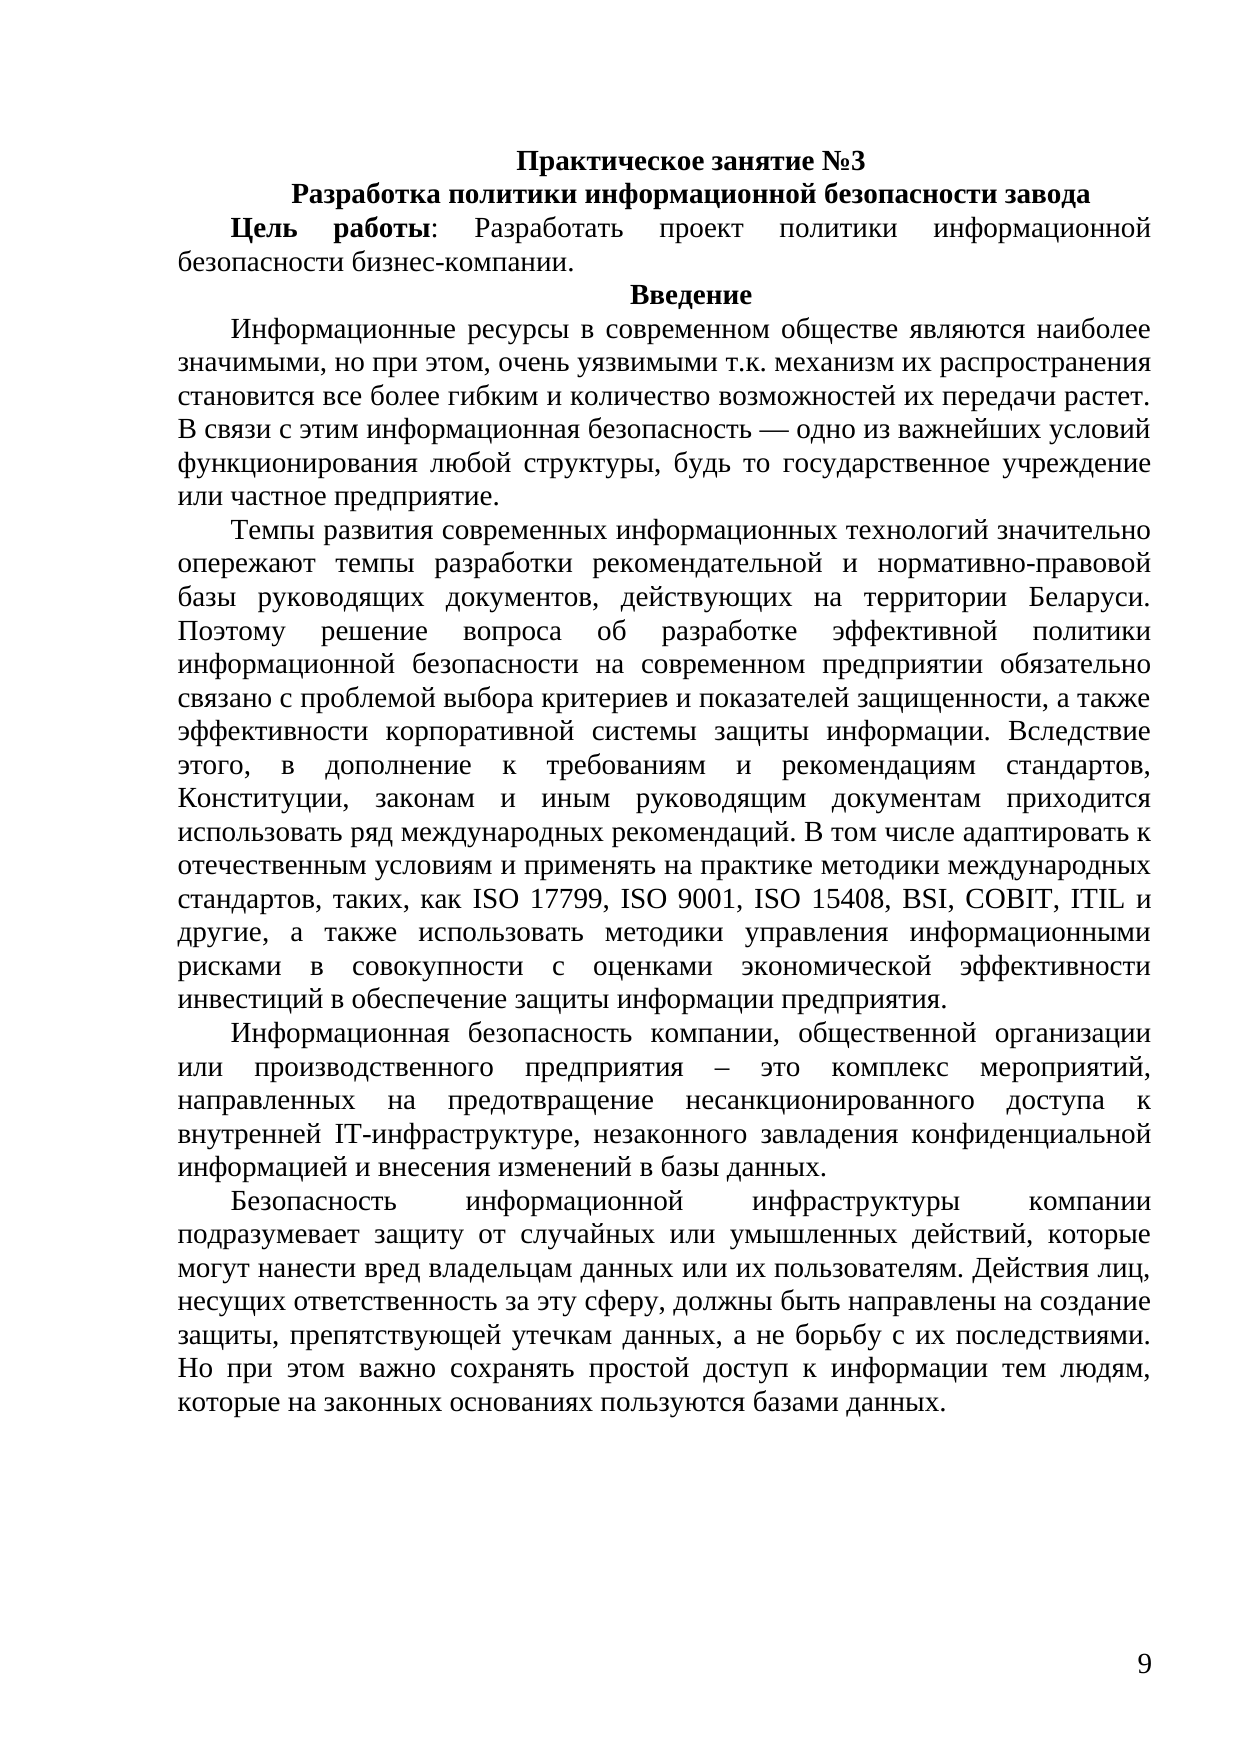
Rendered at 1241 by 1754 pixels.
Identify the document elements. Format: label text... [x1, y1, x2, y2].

text Информационные ресурсы в современном обществе являются наиболее значимыми, но при этом, очень уязвимыми т.к. механизм их распространения становится все более гибким и количество возможностей их передачи растет. В связи с этим информационная безопасность — одно из важнейших условий функционирования любой структуры, будь то государственное учреждение или частное предприятие. [177, 311, 1152, 512]
text Темпы развития современных информационных технологий значительно опережают темпы разработки рекомендательной и нормативно-правовой базы руководящих документов, действующих на территории Беларуси. Поэтому решение вопроса об разработке эффективной политики информационной безопасности на современном предприятии обязательно связано с проблемой выбора критериев и показателей защищенности, а также эффективности корпоративной системы защиты информации. Вследствие этого, в дополнение к требованиям и рекомендациям стандартов, Конституции, законам и иным руководящим документам приходится использовать ряд международных рекомендаций. В том числе адаптировать к отечественным условиям и применять на практике методики международных стандартов, таких, как ISO 17799, ISO 9001, ISO 15408, BSI, COBIT, ITIL и другие, а также использовать методики управления информационными рисками в совокупности с оценками экономической эффективности инвестиций в обеспечение защиты информации предприятия. [177, 512, 1152, 1015]
text Введение [177, 277, 1152, 311]
subtitle Практическое занятие №3 [177, 143, 1152, 177]
text Цель работы: Разработать проект политики информационной безопасности бизнес-компании. [177, 210, 1152, 277]
text Безопасность информационной инфраструктуры компании подразумевает защиту от случайных или умышленных действий, которые могут нанести вред владельцам данных или их пользователям. Действия лиц, несущих ответственность за эту сферу, должны быть направлены на создание защиты, препятствующей утечкам данных, а не борьбу с их последствиями. Но при этом важно сохранять простой доступ к информации тем людям, которые на законных основаниях пользуются базами данных. [177, 1183, 1152, 1418]
text Разработка политики информационной безопасности завода [177, 177, 1152, 210]
text Информационная безопасность компании, общественной организации или производственного предприятия – это комплекс мероприятий, направленных на предотвращение несанкционированного доступа к внутренней IT-инфраструктуре, незаконного завладения конфиденциальной информацией и внесения изменений в базы данных. [177, 1015, 1152, 1183]
